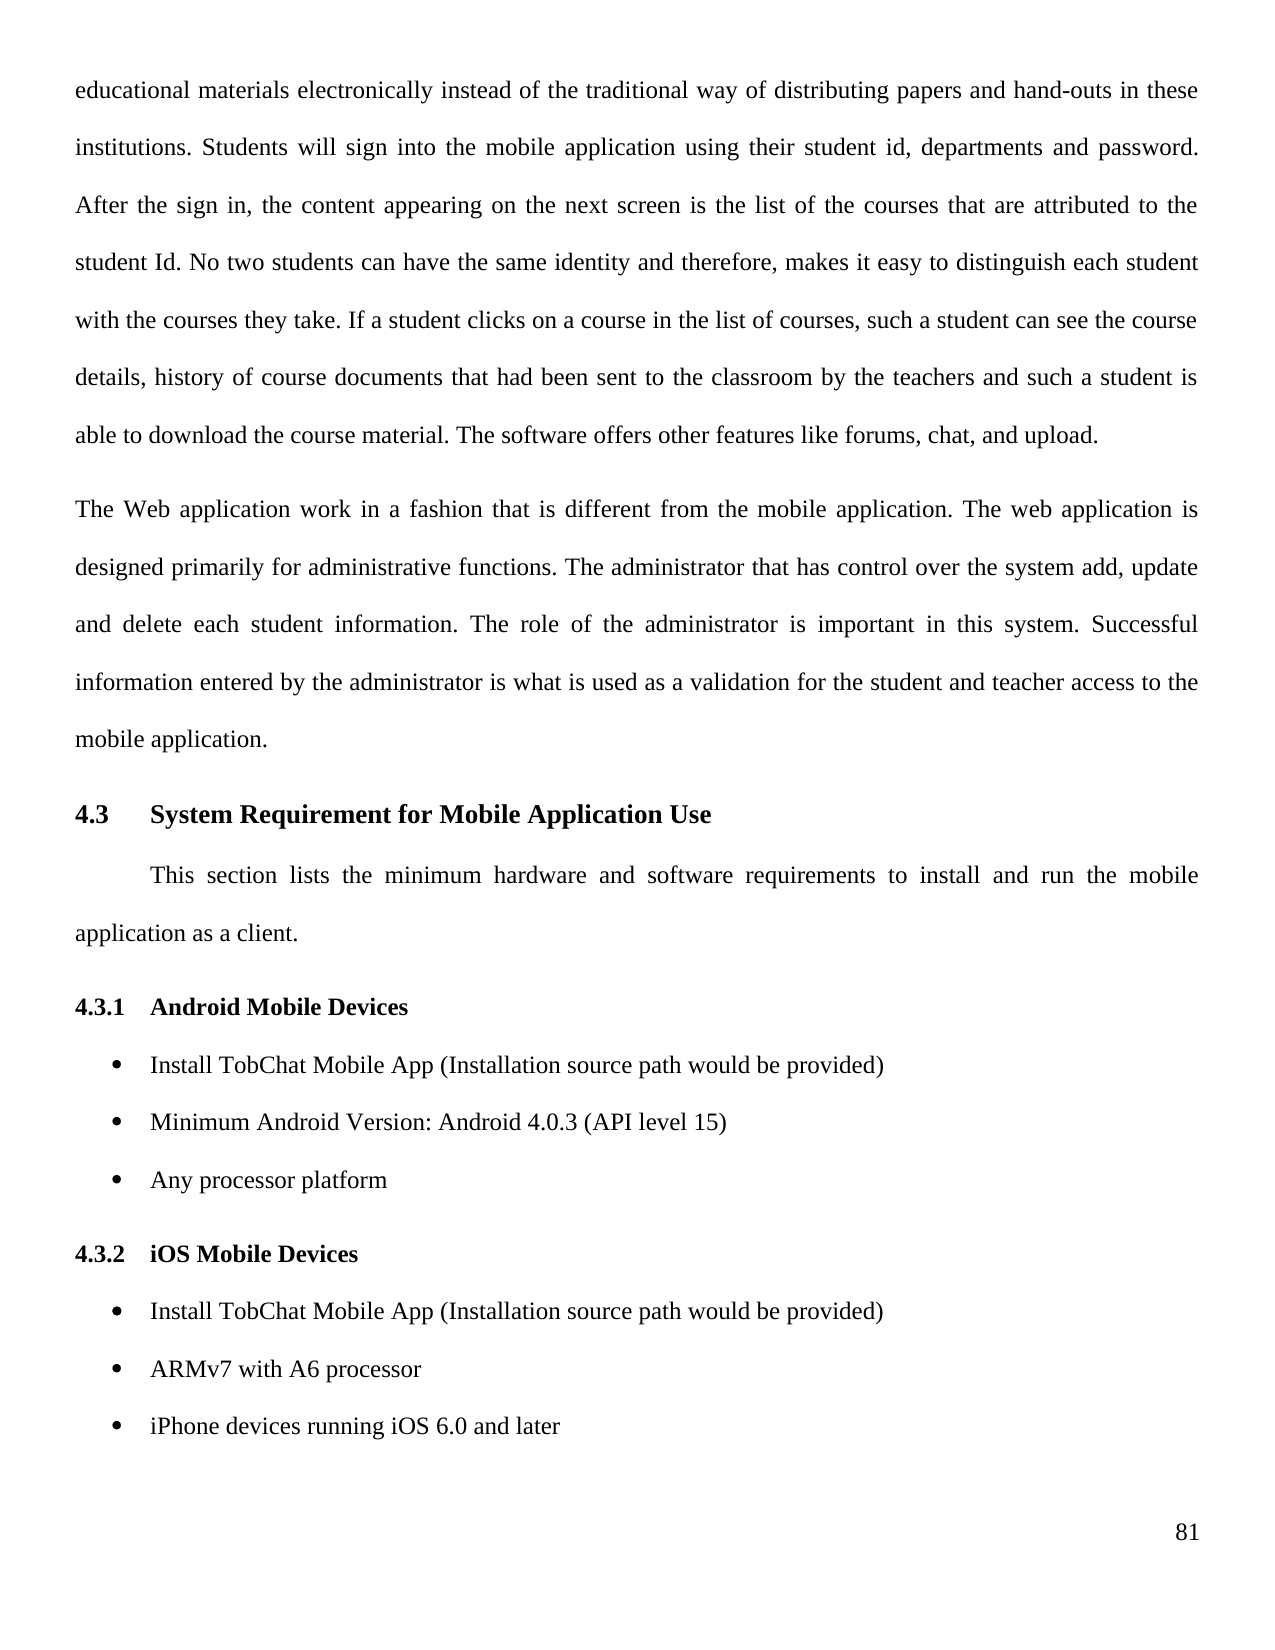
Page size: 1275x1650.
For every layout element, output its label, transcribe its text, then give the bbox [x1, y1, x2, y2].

list Install TobChat Mobile App (Installation source path would be provided) [112, 1050, 1200, 1078]
text The Web application work in a fashion that is different from the mobile application. The web application is designed primarily for administrative functions. The administrator that has control over the system add, update and delete each student information. The role of the administrator is important in this system. Successful information entered by the administrator is what is used as a validation for the student and teacher access to the mobile application. [75, 494, 1200, 753]
subtitle 4.3.2 iOS Mobile Devices [75, 1239, 1200, 1268]
list Minimum Android Version: Android 4.0.3 (API level 15) [112, 1107, 1200, 1136]
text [75, 75, 1200, 449]
list iPhone devices running iOS 6.0 and later [112, 1411, 1200, 1440]
list Any processor platform [112, 1165, 1200, 1193]
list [112, 1296, 1200, 1325]
subtitle 4.3 System Requirement for Mobile Application Use [75, 798, 1200, 829]
subtitle 4.3.1 Android Mobile Devices [75, 992, 1200, 1021]
list ARMv7 with A6 processor [112, 1354, 1200, 1383]
text This section lists the minimum hardware and software requirements to install and run the mobile application as a client. [75, 861, 1200, 947]
